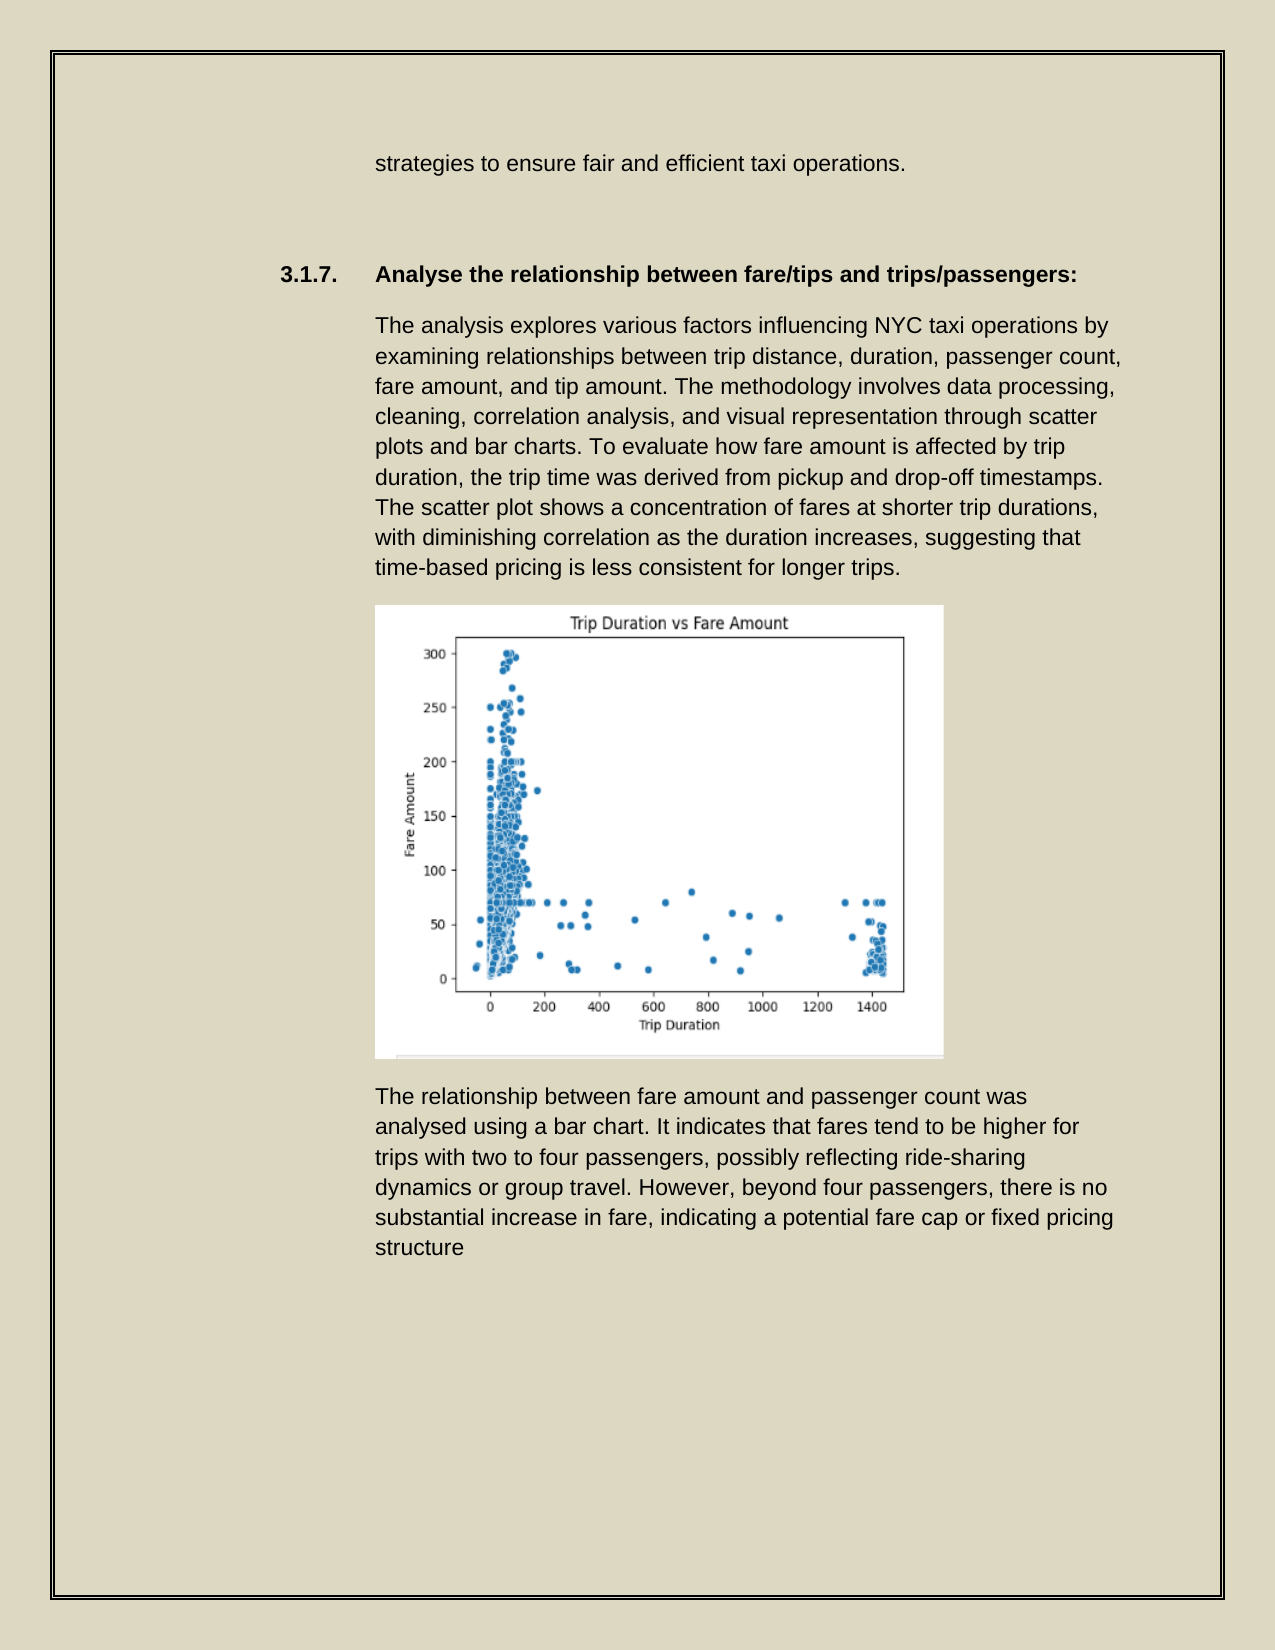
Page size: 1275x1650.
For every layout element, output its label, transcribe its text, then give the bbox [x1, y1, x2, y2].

text The analysis explores various factors influencing NYC taxi operations by examining relationships between trip distance, duration, passenger count, fare amount, and tip amount. The methodology involves data processing, cleaning, correlation analysis, and visual representation through scatter plots and bar charts. To evaluate how fare amount is affected by trip duration, the trip time was derived from pickup and drop-off timestamps. The scatter plot shows a concentration of fares at shorter trip durations, with diminishing correlation as the duration increases, suggesting that time-based pricing is less consistent for longer trips. [375, 312, 1125, 581]
list Analyse the relationship between fare/tips and trips/passengers: [337, 261, 1125, 288]
text The relationship between fare amount and passenger count was analysed using a bar chart. It indicates that fares tend to be higher for trips with two to four passengers, possibly reflecting ride-sharing dynamics or group travel. However, beyond four passengers, there is no substantial increase in fare, indicating a potential fare cap or fixed pricing structure [375, 1083, 1125, 1260]
picture [375, 605, 944, 1059]
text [375, 150, 1125, 237]
